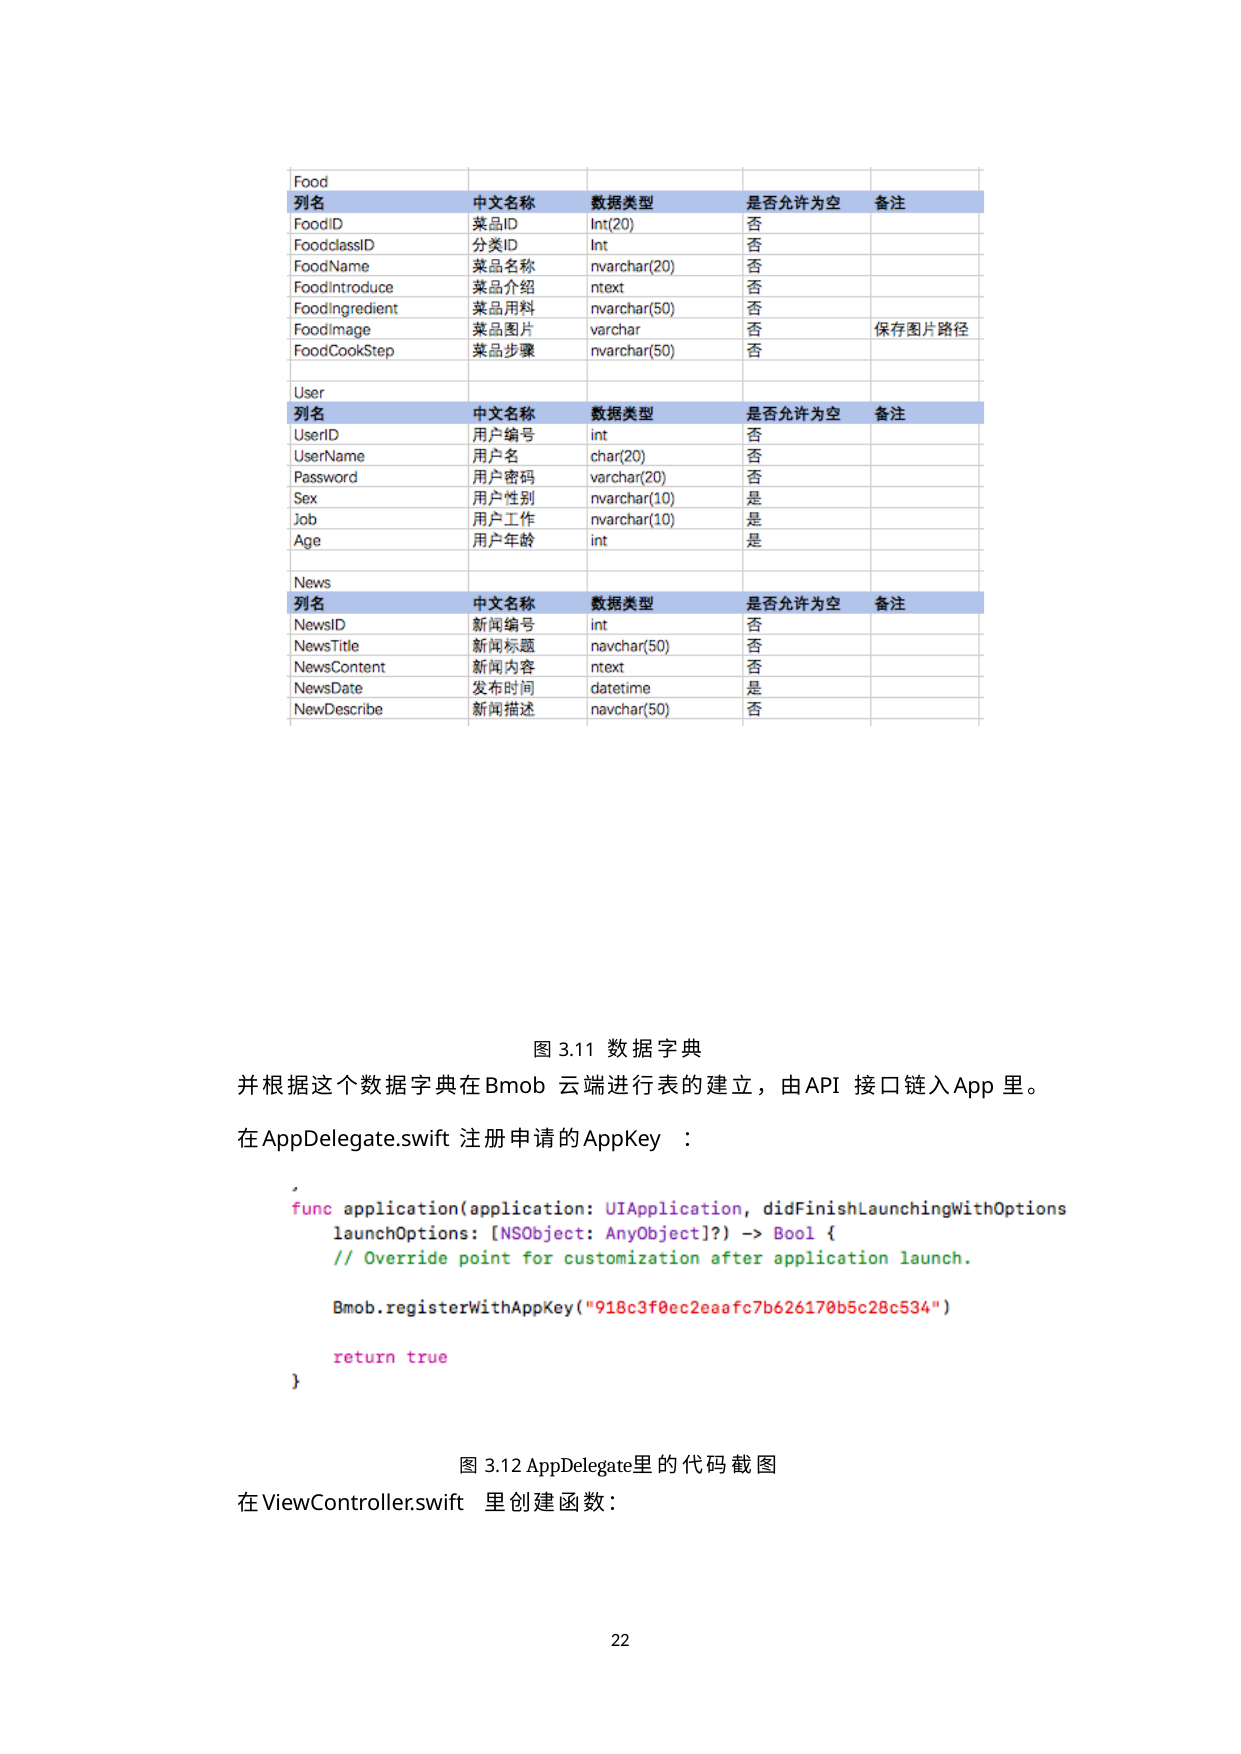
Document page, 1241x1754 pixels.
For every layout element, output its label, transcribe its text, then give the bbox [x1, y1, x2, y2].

picture [286, 167, 985, 726]
text 在ViewController.swift里创建函数： [188, 1482, 1052, 1519]
text 图3.11 数据字典 [188, 1028, 1052, 1066]
picture [237, 1187, 1104, 1411]
text 图3.12 AppDelegate里的代码截图 [188, 1445, 1052, 1482]
text 并根据这个数据字典在Bmob云端进行表的建立，由API接口链入App里。 [188, 1066, 1052, 1103]
text 在AppDelegate.swift注册申请的AppKey： [188, 1118, 1052, 1156]
